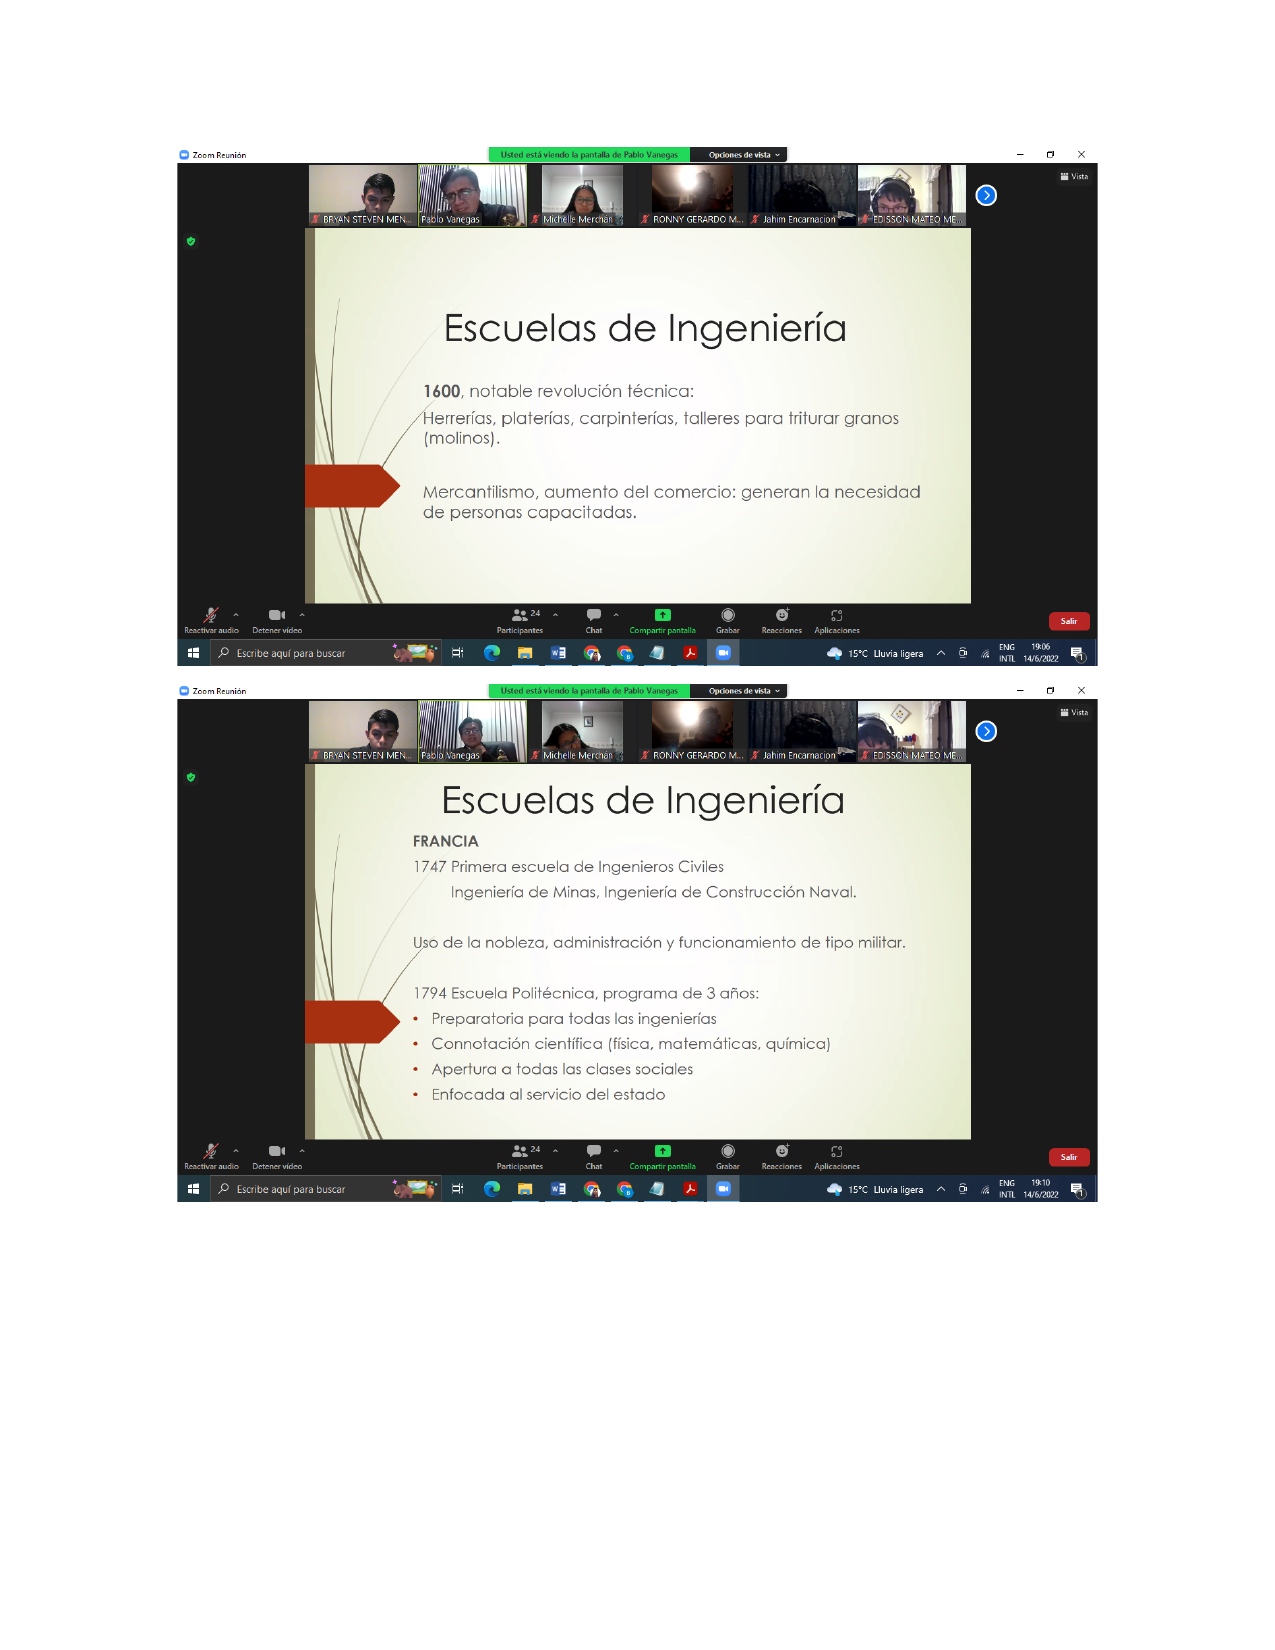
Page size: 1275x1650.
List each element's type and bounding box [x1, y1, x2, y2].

picture [177, 147, 1098, 666]
picture [177, 684, 1098, 1202]
